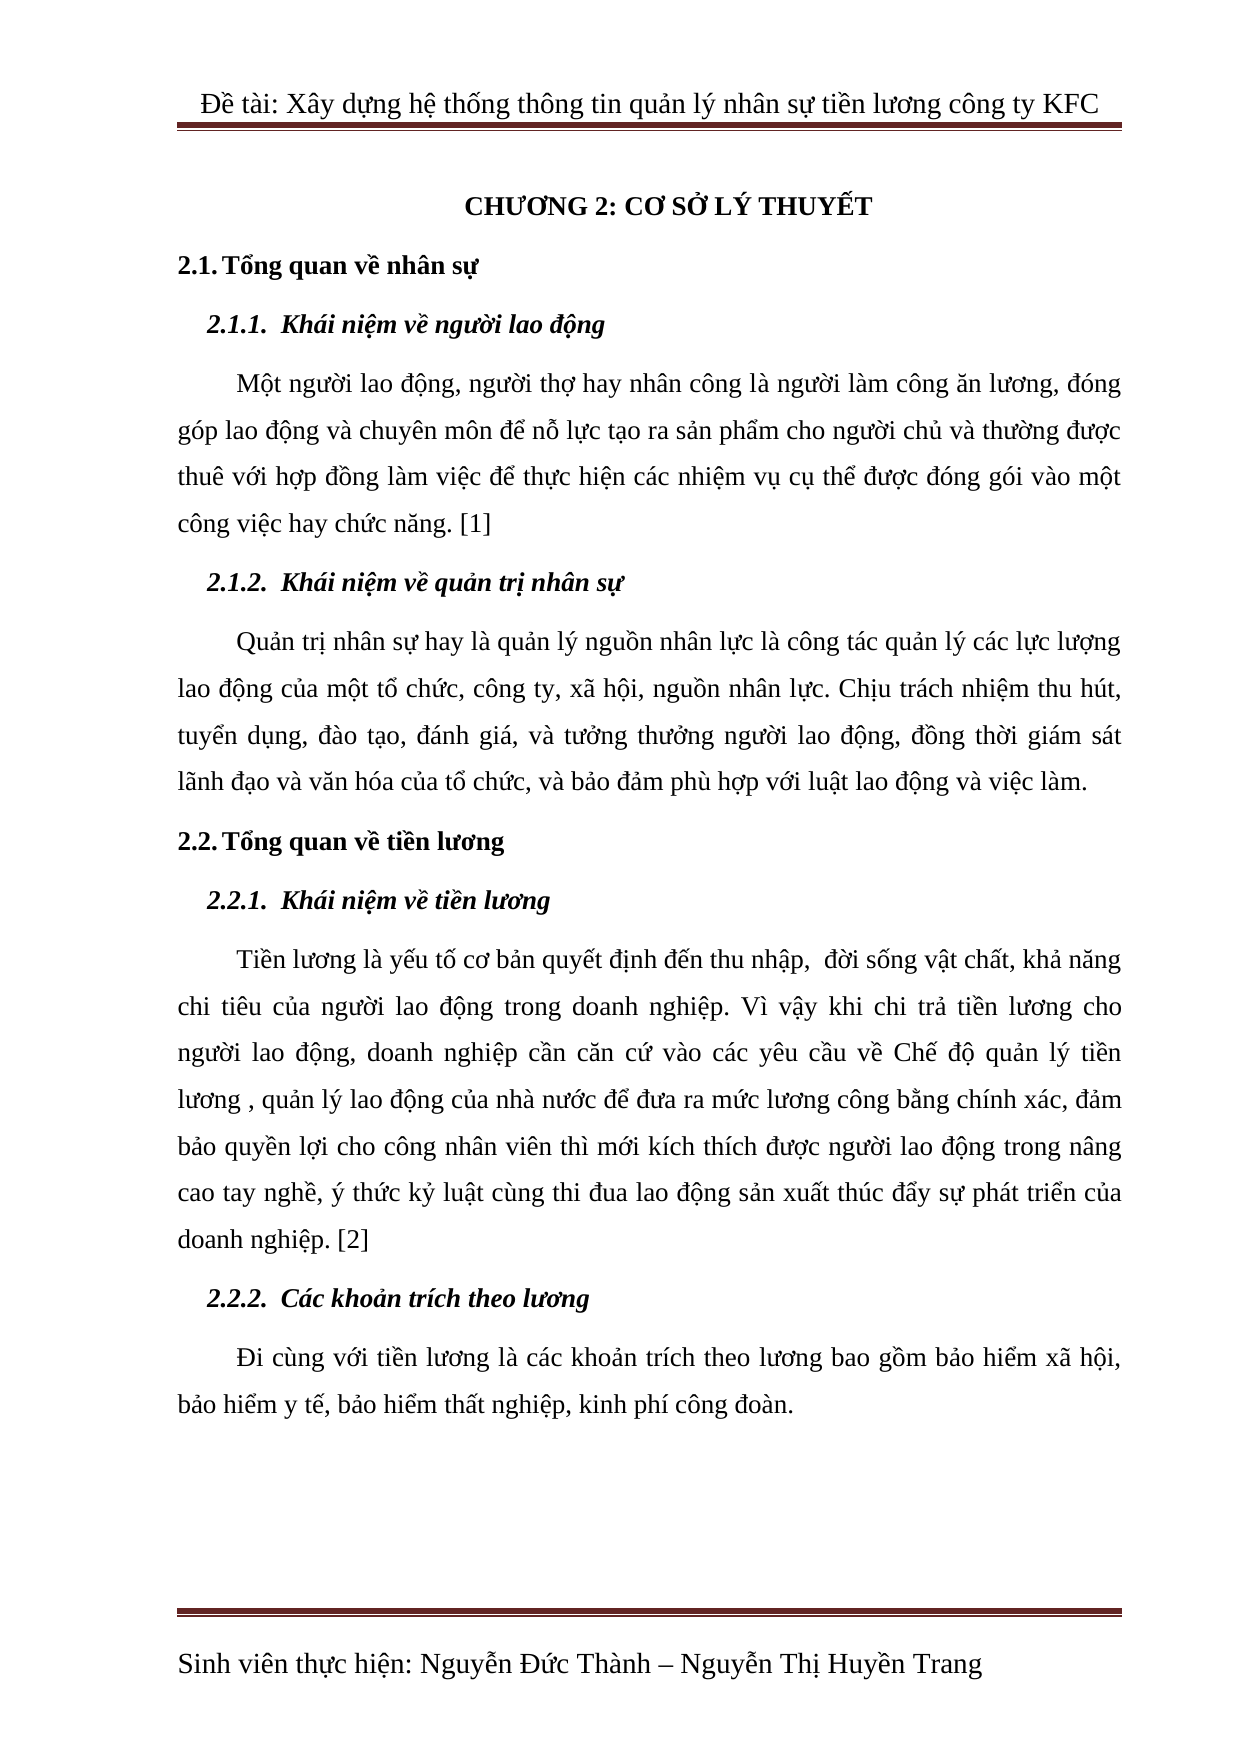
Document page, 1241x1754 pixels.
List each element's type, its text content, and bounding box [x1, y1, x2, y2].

subtitle Tiền lương là yếu tố cơ bản quyết định đến thu nhập, đời sống vật chất, khả năng chi tiêu của người lao động trong doanh nghiệp. Vì vậy khi chi trả tiền lương cho người lao động, doanh nghiệp cần căn cứ vào các yêu cầu về Chế độ quản lý tiền lương , quản lý lao động của nhà nước để đưa ra mức lương công bằng chính xác, đảm bảo quyền lợi cho công nhân viên thì mới kích thích được người lao động trong nâng cao tay nghề, ý thức kỷ luật cùng thi đua lao động sản xuất thúc đẩy sự phát triển của doanh nghiệp. [177, 943, 1122, 1254]
subtitle Đi cùng với tiền lương là các khoản trích theo lương bao gồm bảo hiểm xã hội, bảo hiểm y tế, bảo hiểm thất nghiệp, kinh phí công đoàn. [177, 1341, 1122, 1419]
subtitle Các khoản trích theo lương [207, 1282, 1122, 1313]
subtitle Tổng quan về tiền lương [177, 825, 1122, 856]
subtitle Một người lao động, người thợ hay nhân công là người làm công ăn lương, đóng góp lao động và chuyên môn để nỗ lực tạo ra sản phẩm cho người chủ và thường được thuê với hợp đồng làm việc để thực hiện các nhiệm vụ cụ thể được đóng gói vào một công việc hay chức năng. [177, 367, 1122, 538]
subtitle Khái niệm về quản trị nhân sự [207, 566, 1122, 597]
subtitle Khái niệm về tiền lương [207, 884, 1122, 915]
subtitle Khái niệm về người lao động [207, 308, 1122, 339]
subtitle CHƯƠNG 2: CƠ SỞ LÝ THUYẾT [215, 190, 1122, 221]
subtitle Quản trị nhân sự hay là quản lý nguồn nhân lực là công tác quản lý các lực lượng lao động của một tổ chức, công ty, xã hội, nguồn nhân lực. Chịu trách nhiệm thu hút, tuyển dụng, đào tạo, đánh giá, và tưởng thưởng người lao động, đồng thời giám sát lãnh đạo và văn hóa của tổ chức, và bảo đảm phù hợp với luật lao động và việc làm. [177, 626, 1122, 797]
subtitle Tổng quan về nhân sự [177, 249, 1122, 280]
